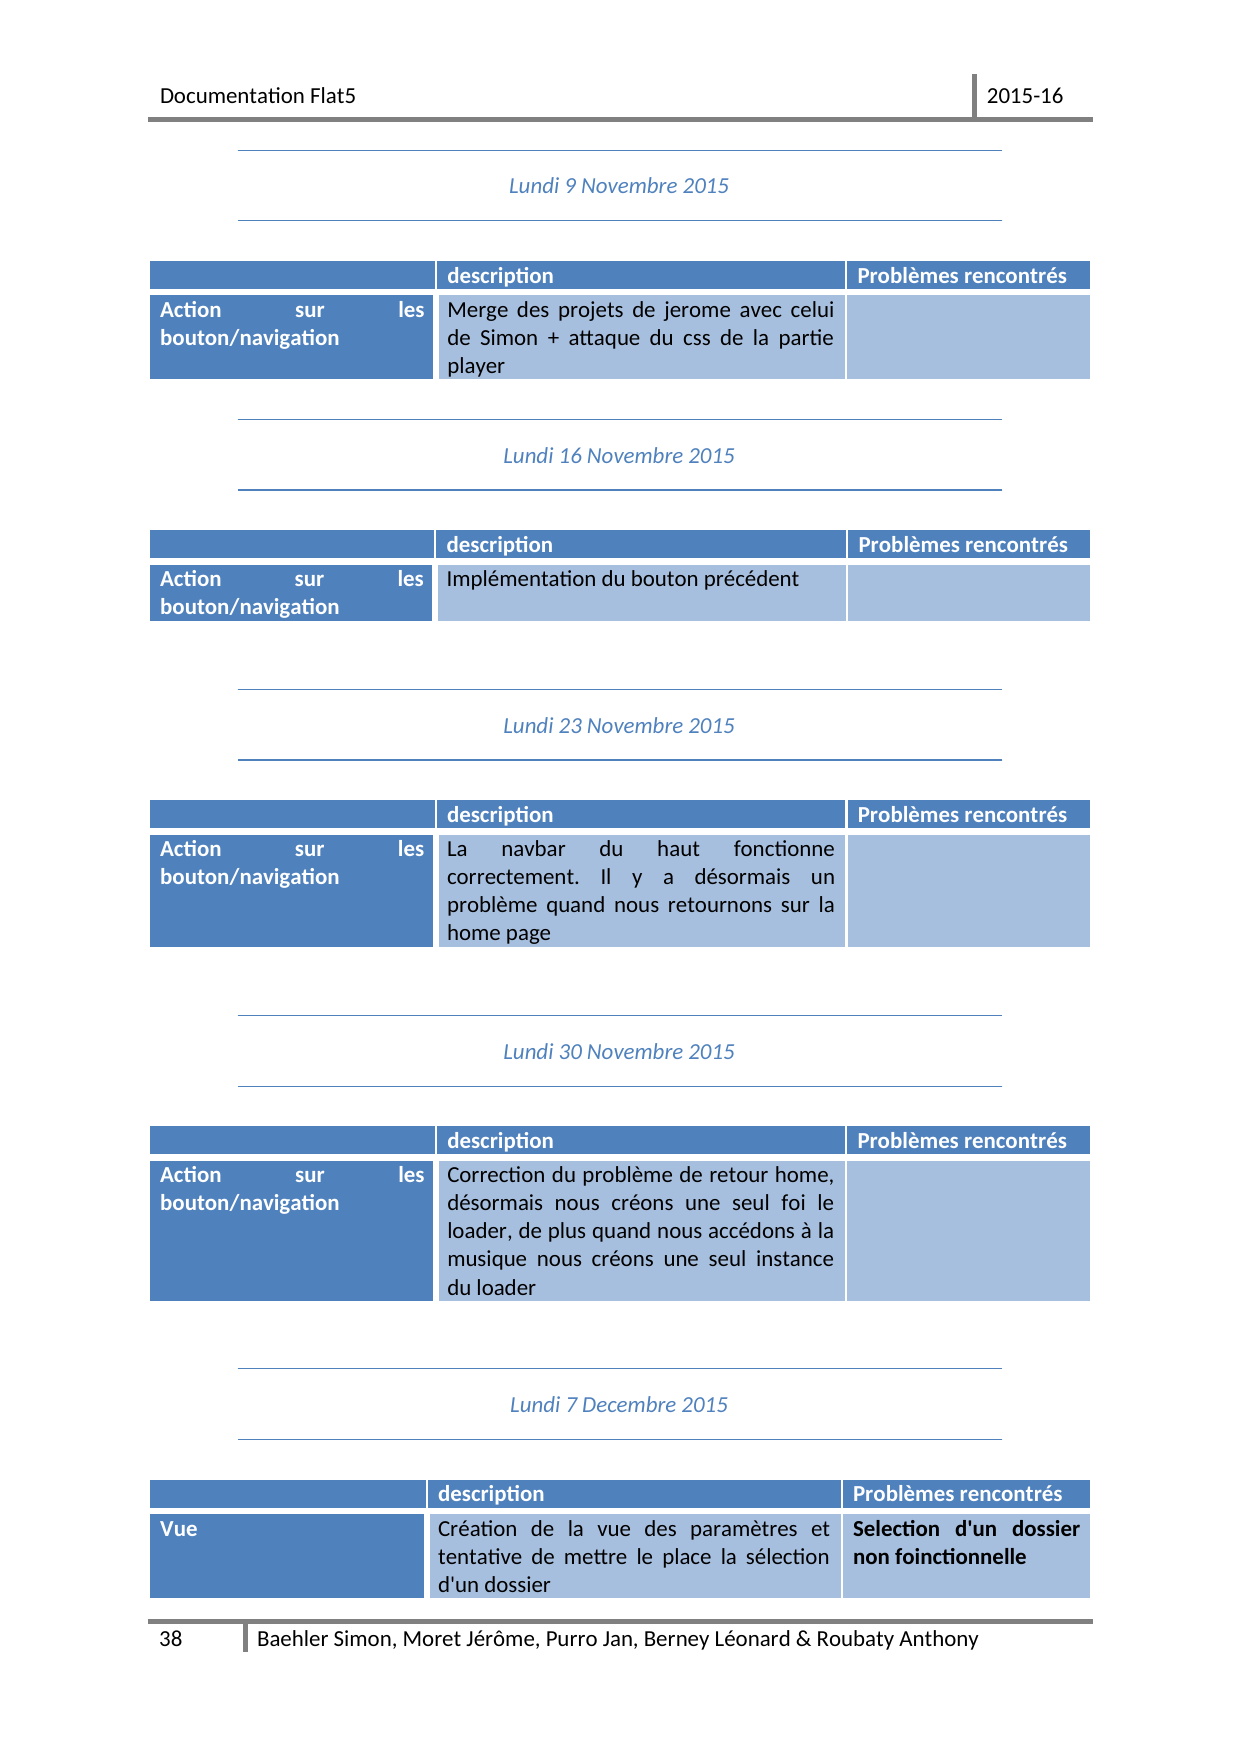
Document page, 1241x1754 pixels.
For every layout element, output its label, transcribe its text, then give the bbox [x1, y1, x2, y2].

text Lundi 16 Novembre 2015 [238, 420, 1002, 489]
table_header description [437, 1126, 845, 1154]
table_cell [847, 295, 1090, 379]
table_header [150, 261, 435, 289]
table_header Problèmes rencontrés [843, 1480, 1090, 1508]
table_cell Action sur les bouton/navigation [150, 295, 433, 379]
table_header description [436, 530, 846, 558]
table_cell Action sur les bouton/navigation [150, 1161, 433, 1301]
table_header [150, 530, 434, 558]
table_header description [437, 800, 845, 828]
table_header description [437, 261, 845, 289]
table_cell Selection d'un dossier non foinctionnelle [843, 1514, 1090, 1598]
table_header description [428, 1480, 841, 1508]
table_header Problèmes rencontrés [848, 530, 1090, 558]
table_cell Création de la vue des paramètres et tentative de mettre le place la sélection d'un dossier [430, 1514, 841, 1598]
table_cell Action sur les bouton/navigation [150, 565, 432, 621]
table_cell Correction du problème de retour home, désormais nous créons une seul foi le loader, de plus quand nous accédons à la musique nous créons une seul instance du loader [439, 1161, 845, 1301]
table_header Problèmes rencontrés [847, 1126, 1090, 1154]
text Lundi 23 Novembre 2015 [238, 690, 1002, 759]
text Lundi 9 Novembre 2015 [238, 151, 1002, 220]
table_header Problèmes rencontrés [848, 800, 1090, 828]
table_cell Action sur les bouton/navigation [150, 835, 433, 947]
table_cell [847, 1161, 1090, 1301]
table_cell Vue [150, 1514, 424, 1598]
table_cell Merge des projets de jerome avec celui de Simon + attaque du css de la partie player [439, 295, 845, 379]
table_cell La navbar du haut fonctionne correctement. Il y a désormais un problème quand nous retournons sur la home page [439, 835, 845, 947]
table_cell Implémentation du bouton précédent [438, 565, 846, 621]
text Lundi 7 Decembre 2015 [238, 1369, 1002, 1439]
text Lundi 30 Novembre 2015 [238, 1016, 1002, 1086]
table_cell [848, 835, 1090, 947]
table_header [150, 1126, 435, 1154]
table_cell [848, 565, 1090, 621]
table_header [150, 800, 435, 828]
table_header Problèmes rencontrés [847, 261, 1090, 289]
table_header [150, 1480, 426, 1508]
